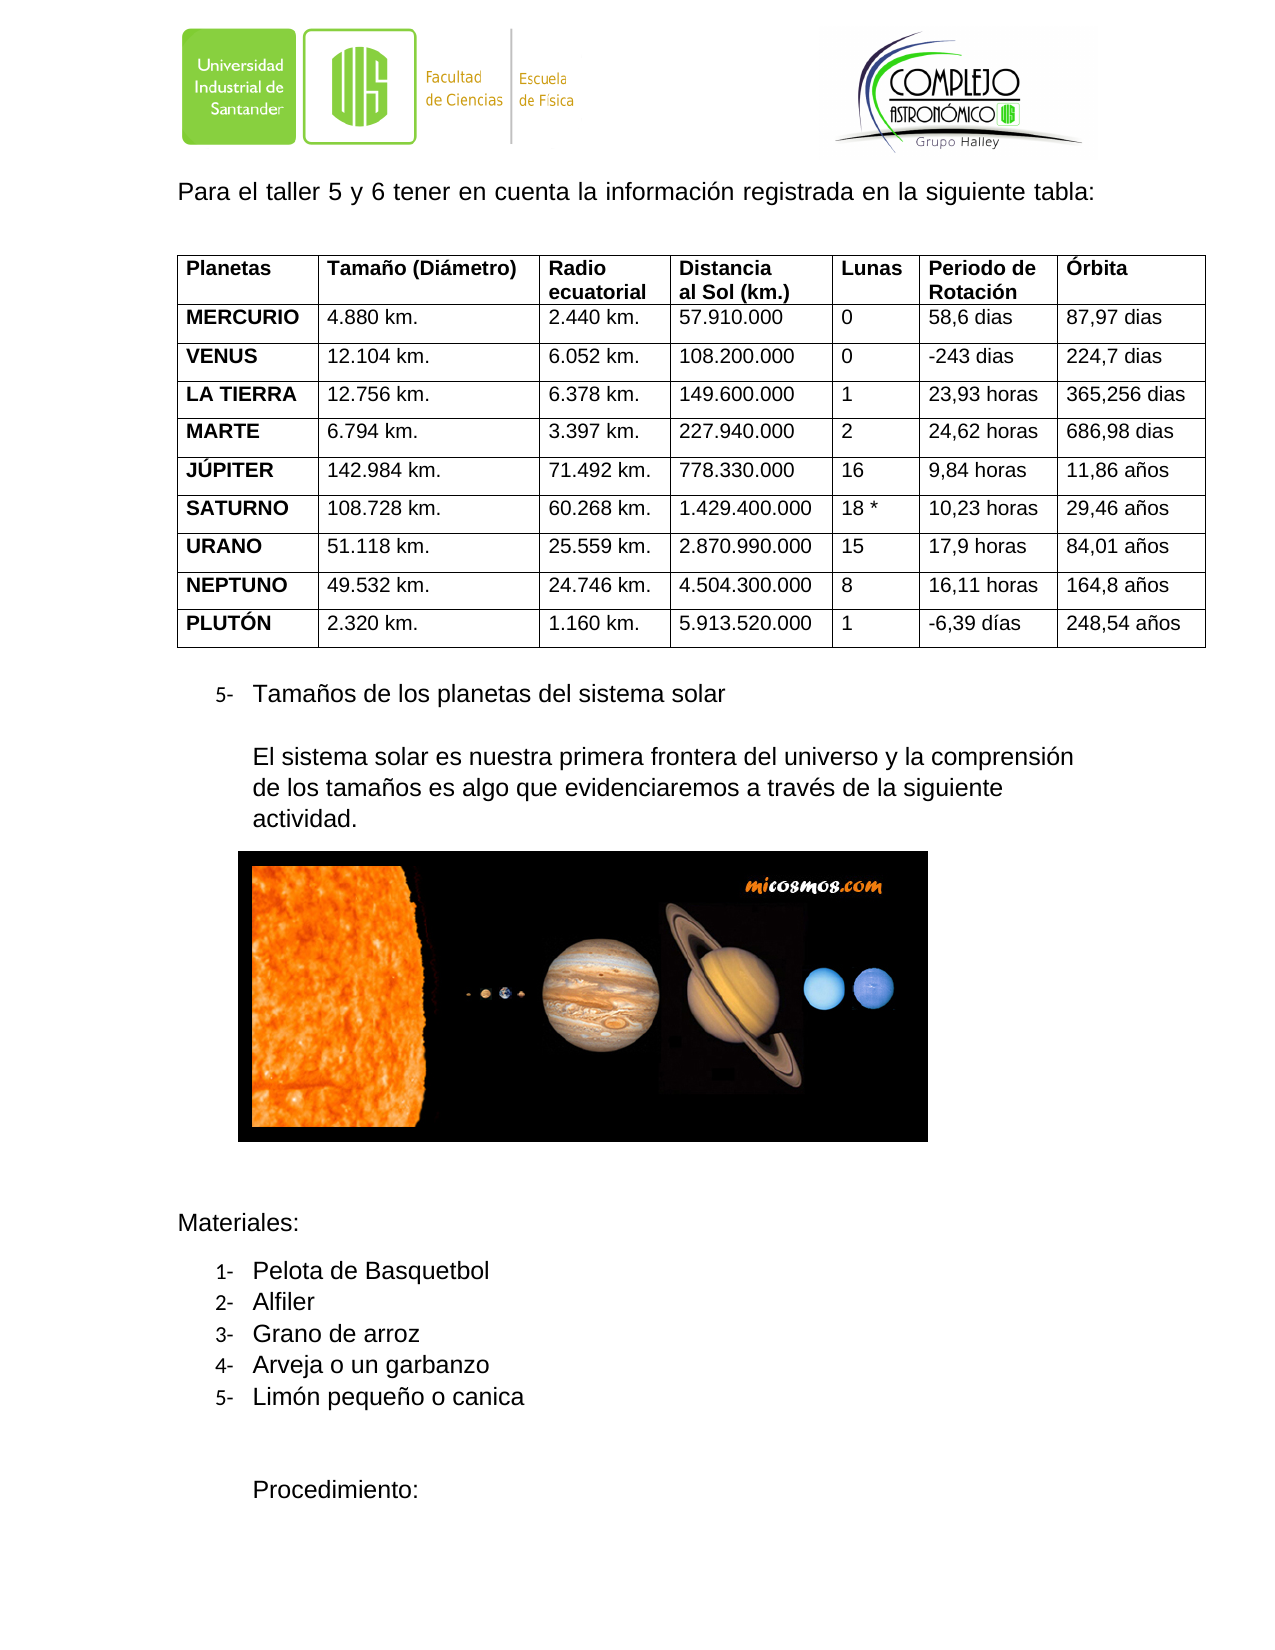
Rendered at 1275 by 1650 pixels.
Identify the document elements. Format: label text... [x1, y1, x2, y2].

table_cell 4.880 km. [319, 305, 539, 343]
table_header Planetas [178, 256, 318, 304]
table_cell LA TIERRA [178, 382, 318, 418]
table_cell 16 [833, 458, 919, 495]
table_cell NEPTUNO [178, 573, 318, 609]
list Grano de arroz [215, 1319, 1098, 1348]
table_cell 108.200.000 [671, 344, 832, 381]
table_cell -243 dias [920, 344, 1057, 381]
table_cell 84,01 años [1058, 534, 1205, 572]
table_cell 8 [833, 573, 919, 609]
list Pelota de Basquetbol [215, 1256, 1098, 1285]
table_cell SATURNO [178, 496, 318, 533]
table_cell 60.268 km. [540, 496, 670, 533]
table_cell 1 [833, 610, 919, 647]
table_cell 365,256 dias [1058, 382, 1205, 418]
table_cell 778.330.000 [671, 458, 832, 495]
table_cell MERCURIO [178, 305, 318, 343]
table_cell 87,97 dias [1058, 305, 1205, 343]
table_cell 12.756 km. [319, 382, 539, 418]
table_cell 142.984 km. [319, 458, 539, 495]
table_cell MARTE [178, 419, 318, 457]
table_cell 15 [833, 534, 919, 572]
table_cell JÚPITER [178, 458, 318, 495]
table_cell 23,93 horas [920, 382, 1057, 418]
table_cell 5.913.520.000 [671, 610, 832, 647]
picture [177, 26, 582, 149]
picture [819, 26, 1098, 160]
table_cell 24.746 km. [540, 573, 670, 609]
text Materiales: [177, 1208, 1098, 1237]
table_cell 224,7 dias [1058, 344, 1205, 381]
table_header Tamaño (Diámetro) [319, 256, 539, 304]
table_cell 24,62 horas [920, 419, 1057, 457]
table_cell 164,8 años [1058, 573, 1205, 609]
table_cell 49.532 km. [319, 573, 539, 609]
table_cell 6.794 km. [319, 419, 539, 457]
list Alfiler [215, 1287, 1098, 1316]
table_cell 6.378 km. [540, 382, 670, 418]
table_cell 58,6 dias [920, 305, 1057, 343]
table_header Órbita [1058, 256, 1205, 304]
table_cell 11,86 años [1058, 458, 1205, 495]
table_cell 2.870.990.000 [671, 534, 832, 572]
table_cell 57.910.000 [671, 305, 832, 343]
table_cell 0 [833, 305, 919, 343]
table_cell 29,46 años [1058, 496, 1205, 533]
table_cell 1.429.400.000 [671, 496, 832, 533]
list Arveja o un garbanzo [215, 1350, 1098, 1379]
table_cell 6.052 km. [540, 344, 670, 381]
table_cell 12.104 km. [319, 344, 539, 381]
picture [252, 866, 914, 1127]
table_cell 2.440 km. [540, 305, 670, 343]
table_cell 25.559 km. [540, 534, 670, 572]
table_cell 248,54 años [1058, 610, 1205, 647]
table_cell 4.504.300.000 [671, 573, 832, 609]
table_cell 2.320 km. [319, 610, 539, 647]
table_header Periodo de Rotación [920, 256, 1057, 304]
table_cell 18 * [833, 496, 919, 533]
text Para el taller 5 y 6 tener en cuenta la información registrada en la siguiente tabla: [177, 177, 1098, 236]
table_cell 9,84 horas [920, 458, 1057, 495]
table_cell -6,39 días [920, 610, 1057, 647]
table_cell 108.728 km. [319, 496, 539, 533]
table_header Radio ecuatorial [540, 256, 670, 304]
list Procedimiento: [252, 1475, 1098, 1504]
table_cell 17,9 horas [920, 534, 1057, 572]
table_header Lunas [833, 256, 919, 304]
table_cell 51.118 km. [319, 534, 539, 572]
list Tamaños de los planetas del sistema solar [215, 679, 1098, 708]
table_cell 10,23 horas [920, 496, 1057, 533]
table_cell 686,98 dias [1058, 419, 1205, 457]
table_header Distancia al Sol (km.) [671, 256, 832, 304]
table_cell 2 [833, 419, 919, 457]
table_cell URANO [178, 534, 318, 572]
table_cell 149.600.000 [671, 382, 832, 418]
table_cell 71.492 km. [540, 458, 670, 495]
table_cell 16,11 horas [920, 573, 1057, 609]
table_cell 1 [833, 382, 919, 418]
table_cell 0 [833, 344, 919, 381]
list Limón pequeño o canica [215, 1382, 1098, 1411]
table_cell PLUTÓN [178, 610, 318, 647]
list El sistema solar es nuestra primera frontera del universo y la comprensión de los tamaños es algo que evidenciaremos a través de la siguiente actividad. [252, 742, 1098, 832]
table_cell VENUS [178, 344, 318, 381]
table_cell 227.940.000 [671, 419, 832, 457]
table_cell 3.397 km. [540, 419, 670, 457]
table_cell 1.160 km. [540, 610, 670, 647]
